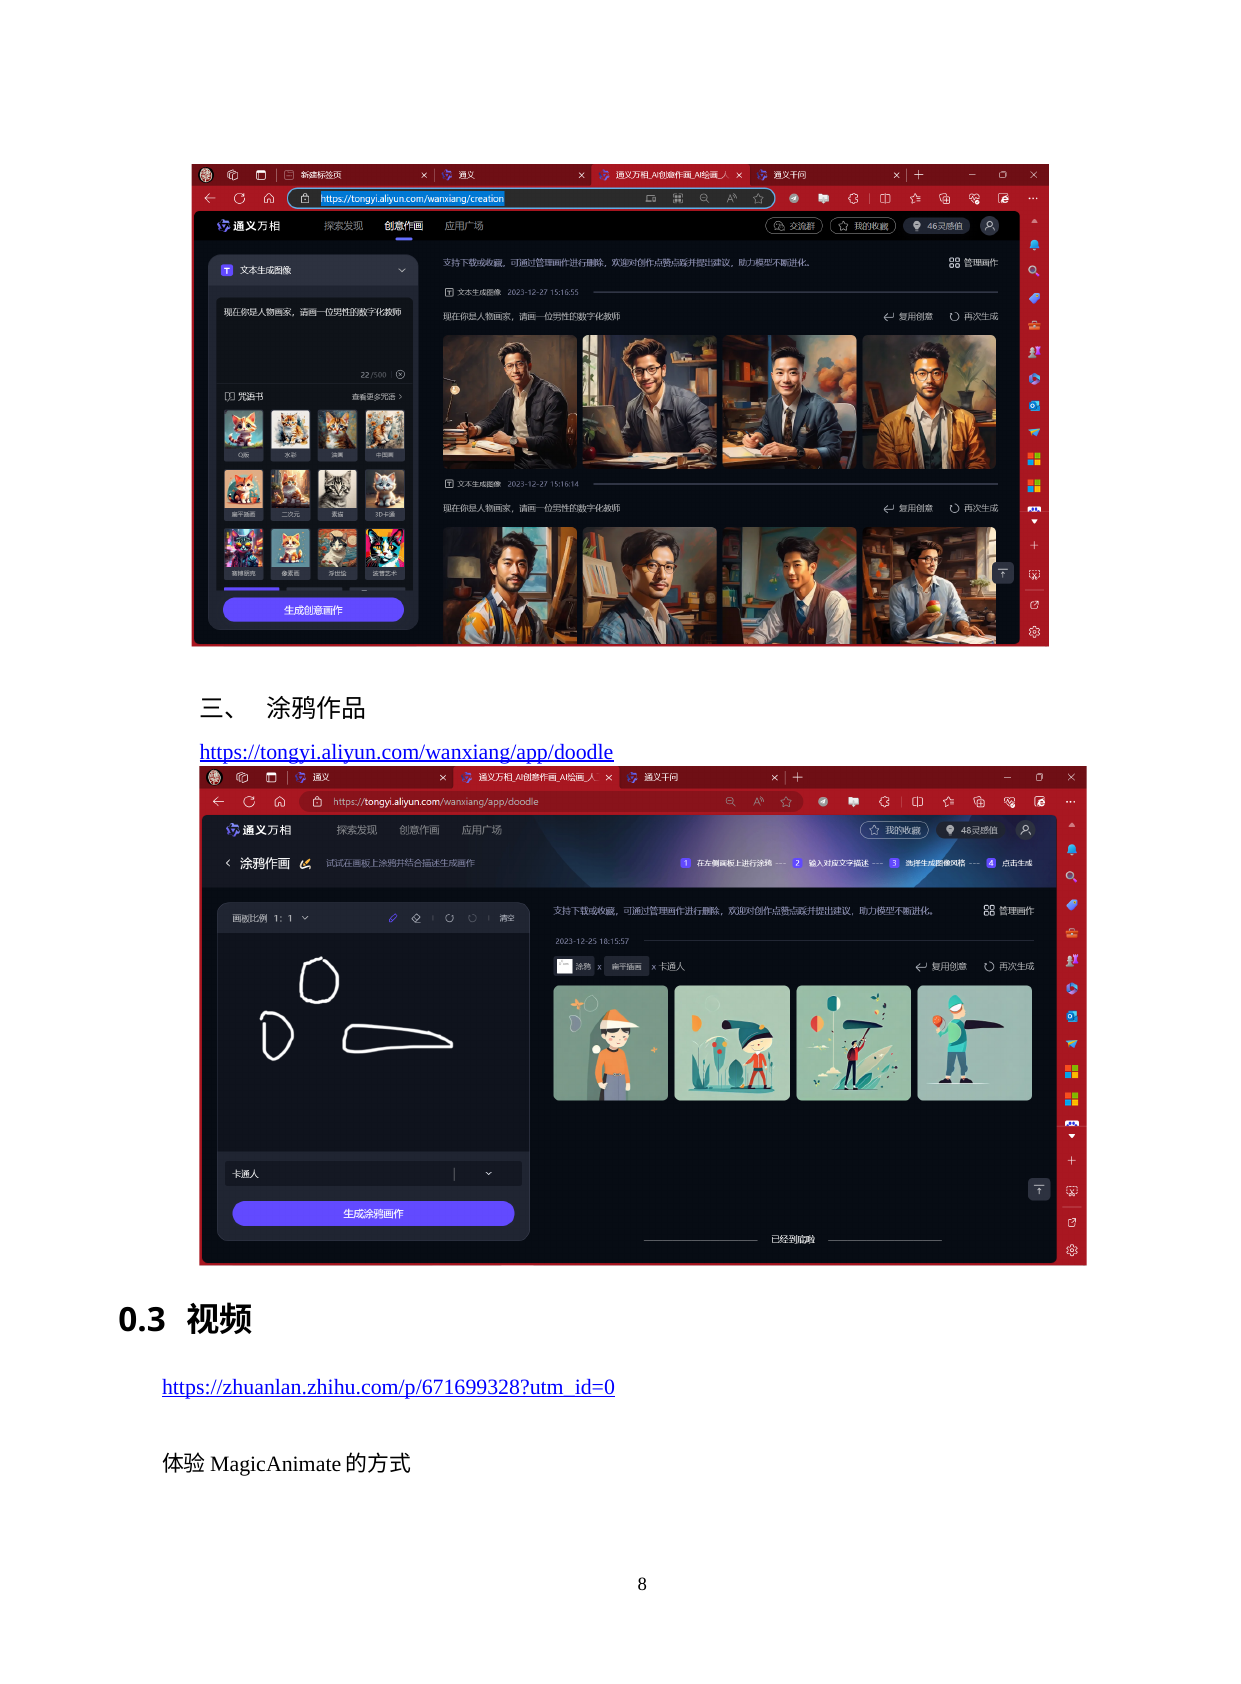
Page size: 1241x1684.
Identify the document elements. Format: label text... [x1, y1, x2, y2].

picture [199, 766, 1087, 1266]
text https://tongyi.aliyun.com/wanxiang/app/doodle [199, 736, 1122, 766]
list 涂鸦作品 [199, 676, 1122, 736]
text 体验MagicAnimate的方式 [118, 1432, 1122, 1492]
picture [191, 164, 1049, 647]
subtitle 视频 [118, 1293, 1122, 1342]
text https://zhuanlan.zhihu.com/p/671699328?utm_id=0 [118, 1372, 1122, 1402]
